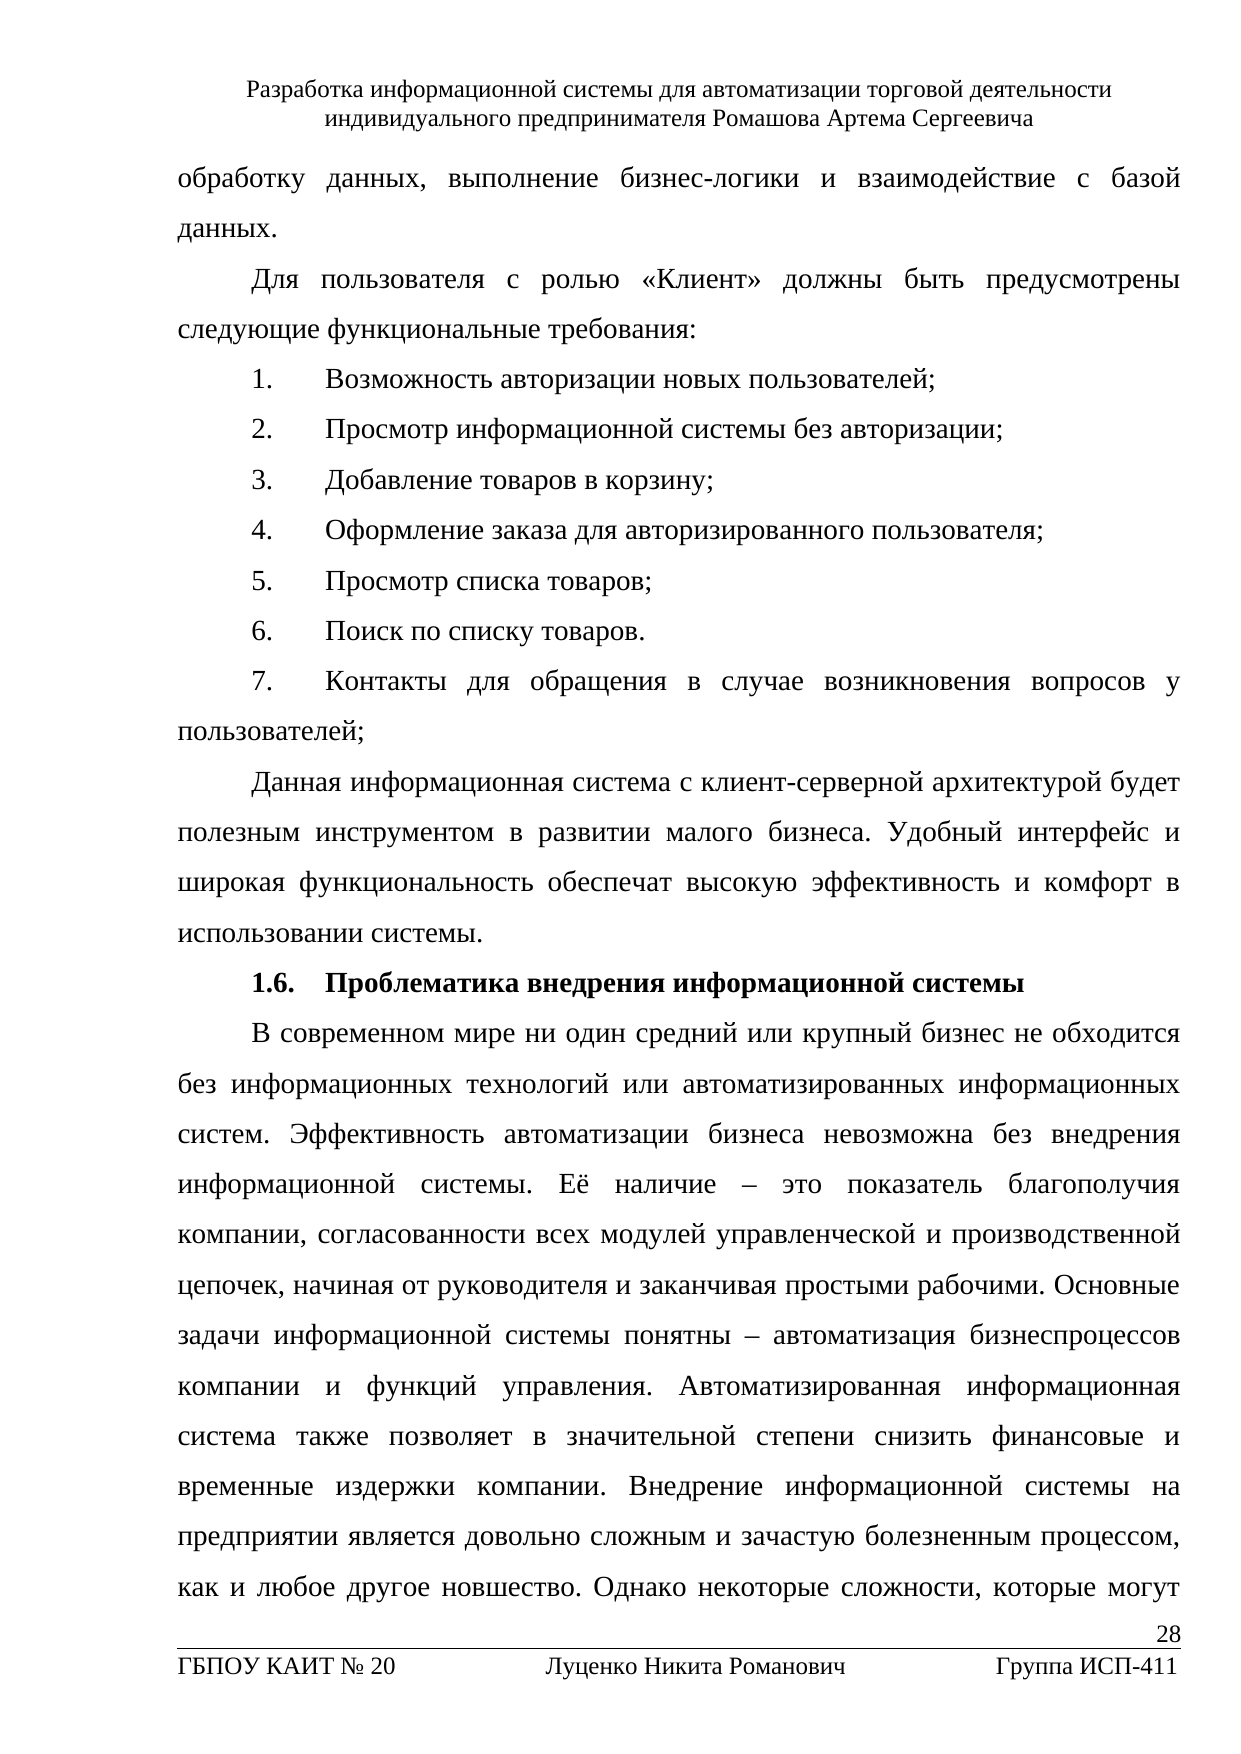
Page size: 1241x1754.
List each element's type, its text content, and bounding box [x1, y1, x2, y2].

text Данная информационная система с клиент-серверной архитектурой будет полезным инструментом в развитии малого бизнеса. Удобный интерфейс и широкая функциональность обеспечат высокую эффективность и комфорт в использовании системы. [177, 764, 1181, 948]
list Просмотр информационной системы без авторизации; [177, 412, 1181, 445]
text Для пользователя с ролью «Клиент» должны быть предусмотрены следующие функциональные требования: [177, 261, 1181, 344]
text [177, 1015, 1181, 1602]
list Контакты для обращения в случае возникновения вопросов у пользователей; [177, 663, 1181, 747]
list Поиск по списку товаров. [177, 613, 1181, 646]
subtitle Проблематика внедрения информационной системы [177, 965, 1181, 999]
list Возможность авторизации новых пользователей; [177, 361, 1181, 395]
list Добавление товаров в корзину; [177, 462, 1181, 496]
list Оформление заказа для авторизированного пользователя; [177, 512, 1181, 546]
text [177, 160, 1181, 244]
list Просмотр списка товаров; [177, 563, 1181, 596]
